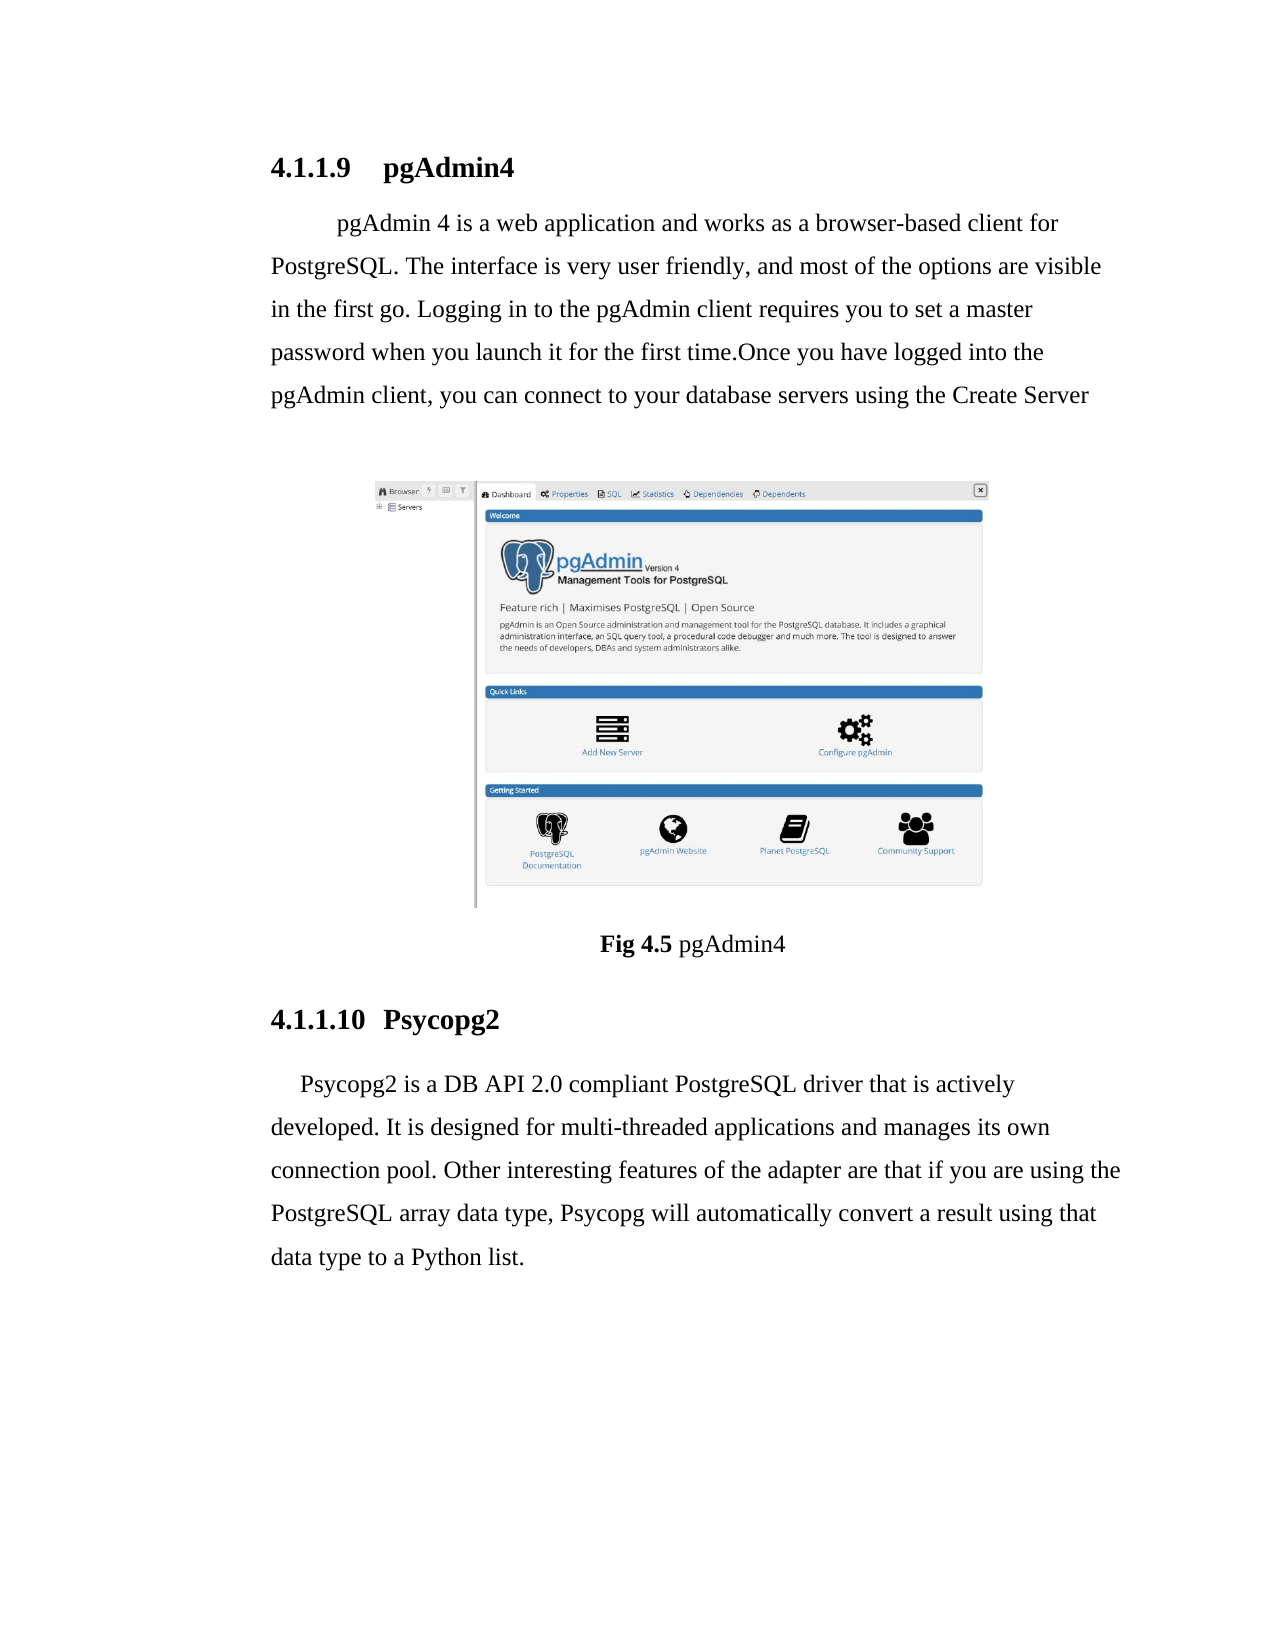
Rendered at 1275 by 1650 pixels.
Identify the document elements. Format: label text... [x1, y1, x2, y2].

subtitle pgAdmin 4 is a web application and works as a browser-based client for PostgreSQL. The interface is very user friendly, and most of the options are visible in the first go. Logging in to the pgAdmin client requires you to set a master password when you launch it for the first time.Once you have logged into the pgAdmin client, you can connect to your database servers using the Create Server [271, 208, 1125, 409]
subtitle Psycopg2 [271, 1002, 1125, 1035]
subtitle Psycopg2 is a DB API 2.0 compliant PostgreSQL driver that is actively developed. It is designed for multi-threaded applications and manages its own connection pool. Other interesting features of the adapter are that if you are using the PostgreSQL array data type, Psycopg will automatically convert a result using that data type to a Python list. [271, 1069, 1125, 1270]
subtitle pgAdmin4 [271, 150, 1125, 183]
picture [375, 481, 989, 908]
subtitle Fig 4.5 pgAdmin4 [271, 929, 1125, 958]
